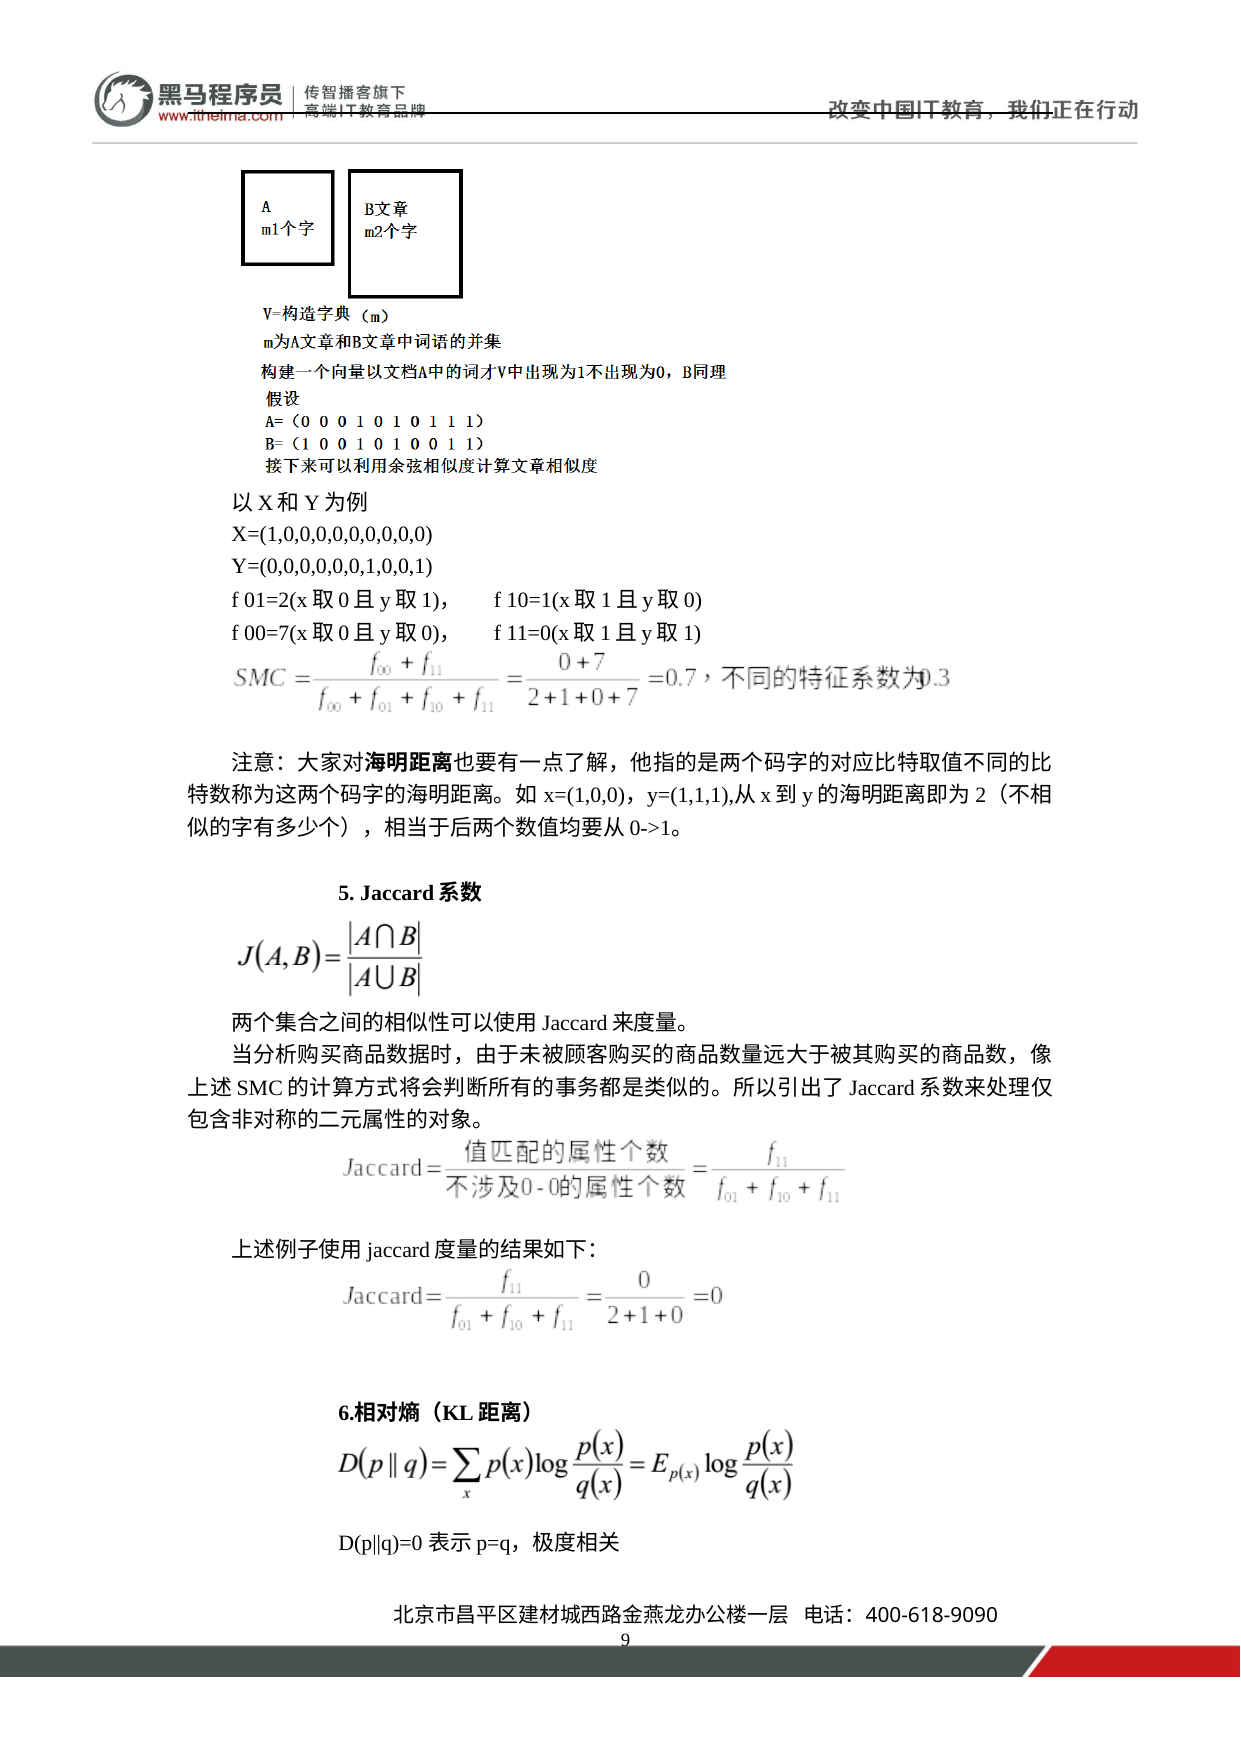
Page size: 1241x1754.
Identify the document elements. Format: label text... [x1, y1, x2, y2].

picture [231, 159, 734, 475]
picture [0, 1, 1241, 151]
text 6.相对熵（KL距离） [187, 1394, 1053, 1427]
text 两个集合之间的相似性可以使用Jaccard来度量。 [187, 1004, 1053, 1037]
text f 00=7(x取0且y取0)， f 11=0(x取1且y取1) [187, 614, 1053, 647]
text 以X和Y为例 [187, 484, 1053, 517]
text X=(1,0,0,0,0,0,0,0,0,0) [187, 517, 1053, 549]
text Y=(0,0,0,0,0,0,1,0,0,1) [187, 549, 1053, 582]
text 5. Jaccard系数 [187, 874, 1053, 907]
text 注意：大家对海明距离也要有一点了解，他指的是两个码字的对应比特取值不同的比特数称为这两个码字的海明距离。如x=(1,0,0)，y=(1,1,1),从x到y的海明距离即为2（不相似的字有多少个），相当于后两个数值均要从0->1。 [187, 744, 1053, 842]
picture [338, 1426, 806, 1503]
text 上述例子使用jaccard度量的结果如下： [187, 1232, 1053, 1264]
text D(p||q)=0 表示p=q，极度相关 [187, 1524, 1053, 1557]
picture [0, 1586, 1241, 1677]
text 当分析购买商品数据时，由于未被顾客购买的商品数量远大于被其购买的商品数，像上述SMC的计算方式将会判断所有的事务都是类似的。所以引出了Jaccard系数来处理仅包含非对称的二元属性的对象。 [187, 1037, 1053, 1134]
text f 01=2(x取0且y取1)， f 10=1(x取1且y取0) [187, 582, 1053, 614]
picture [231, 908, 432, 1003]
